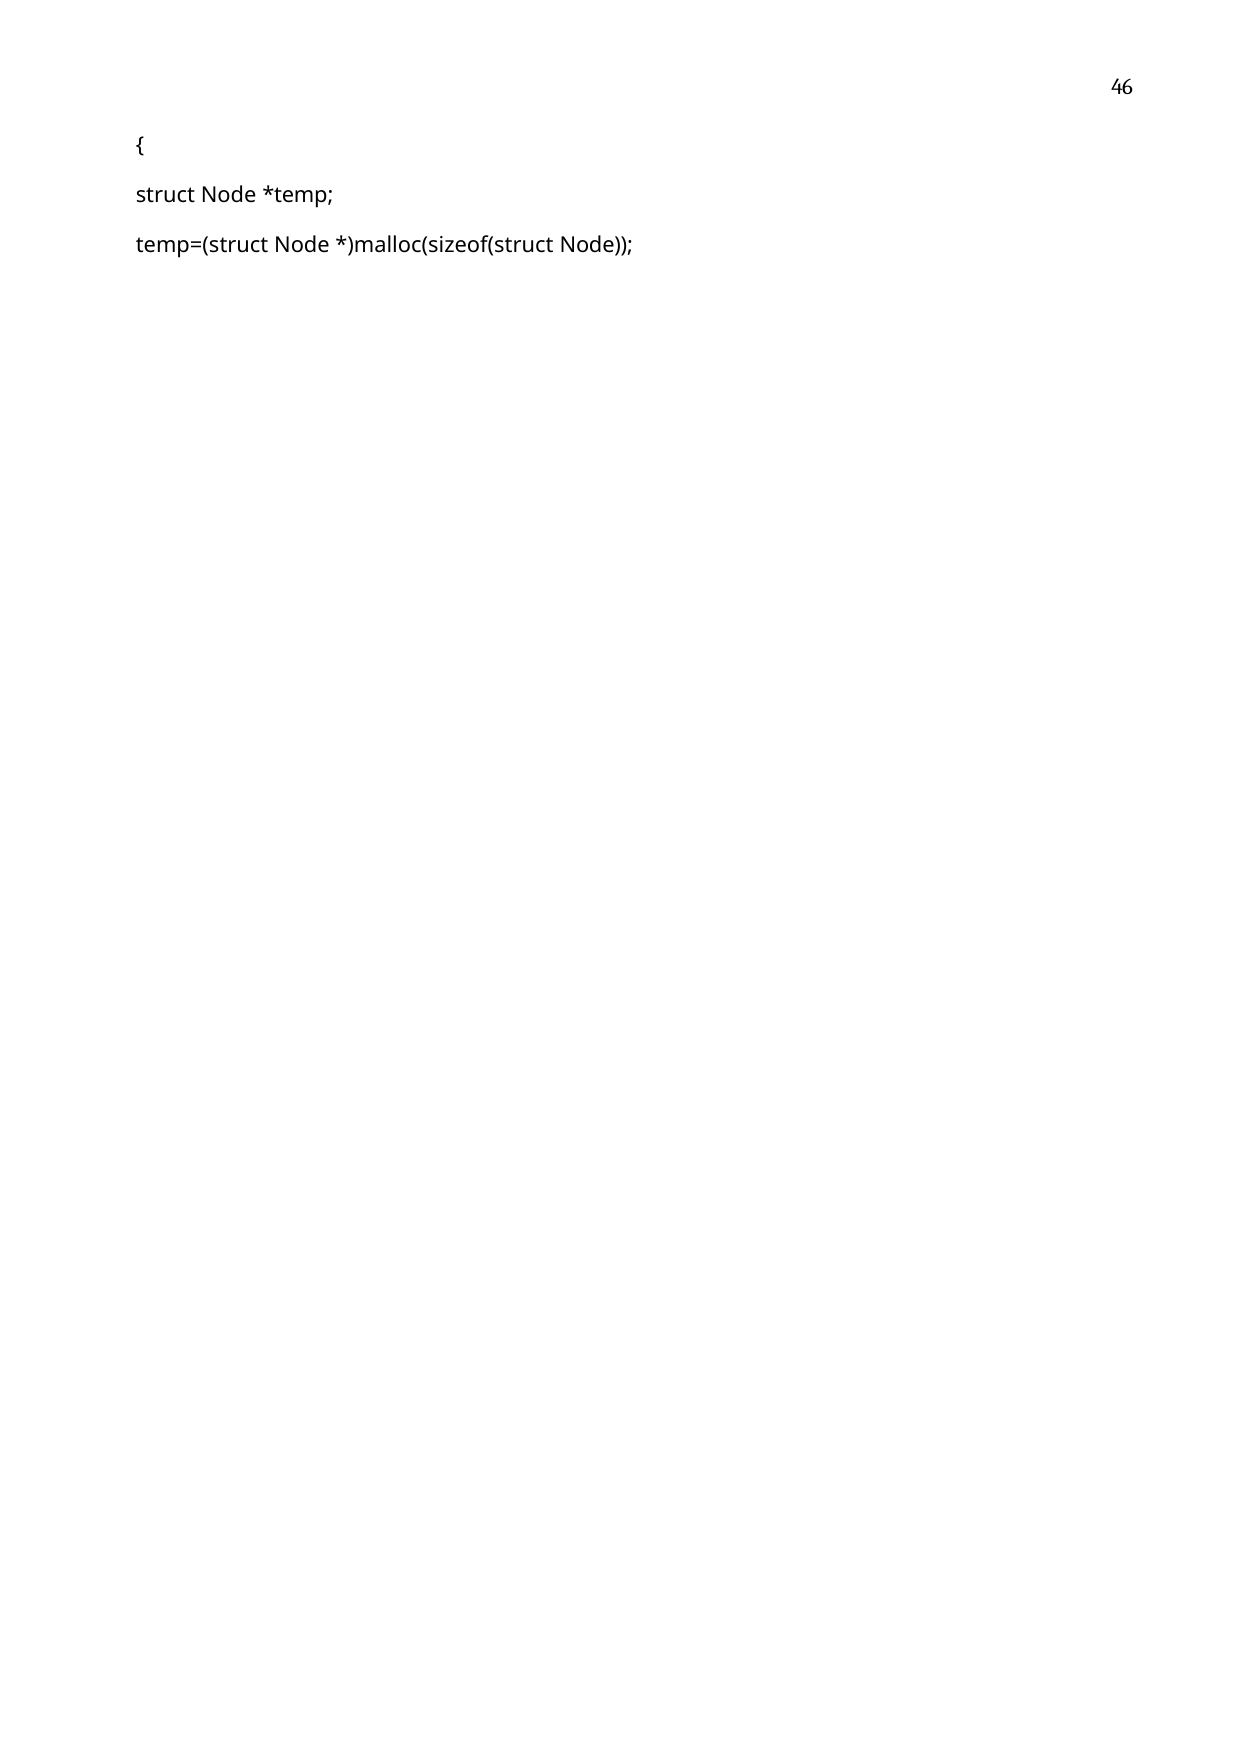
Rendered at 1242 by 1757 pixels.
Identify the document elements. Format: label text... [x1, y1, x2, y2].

text temp=(struct Node *)malloc(sizeof(struct Node)); [136, 229, 1160, 259]
text { [136, 129, 1160, 159]
text struct Node *temp; [136, 179, 1160, 209]
